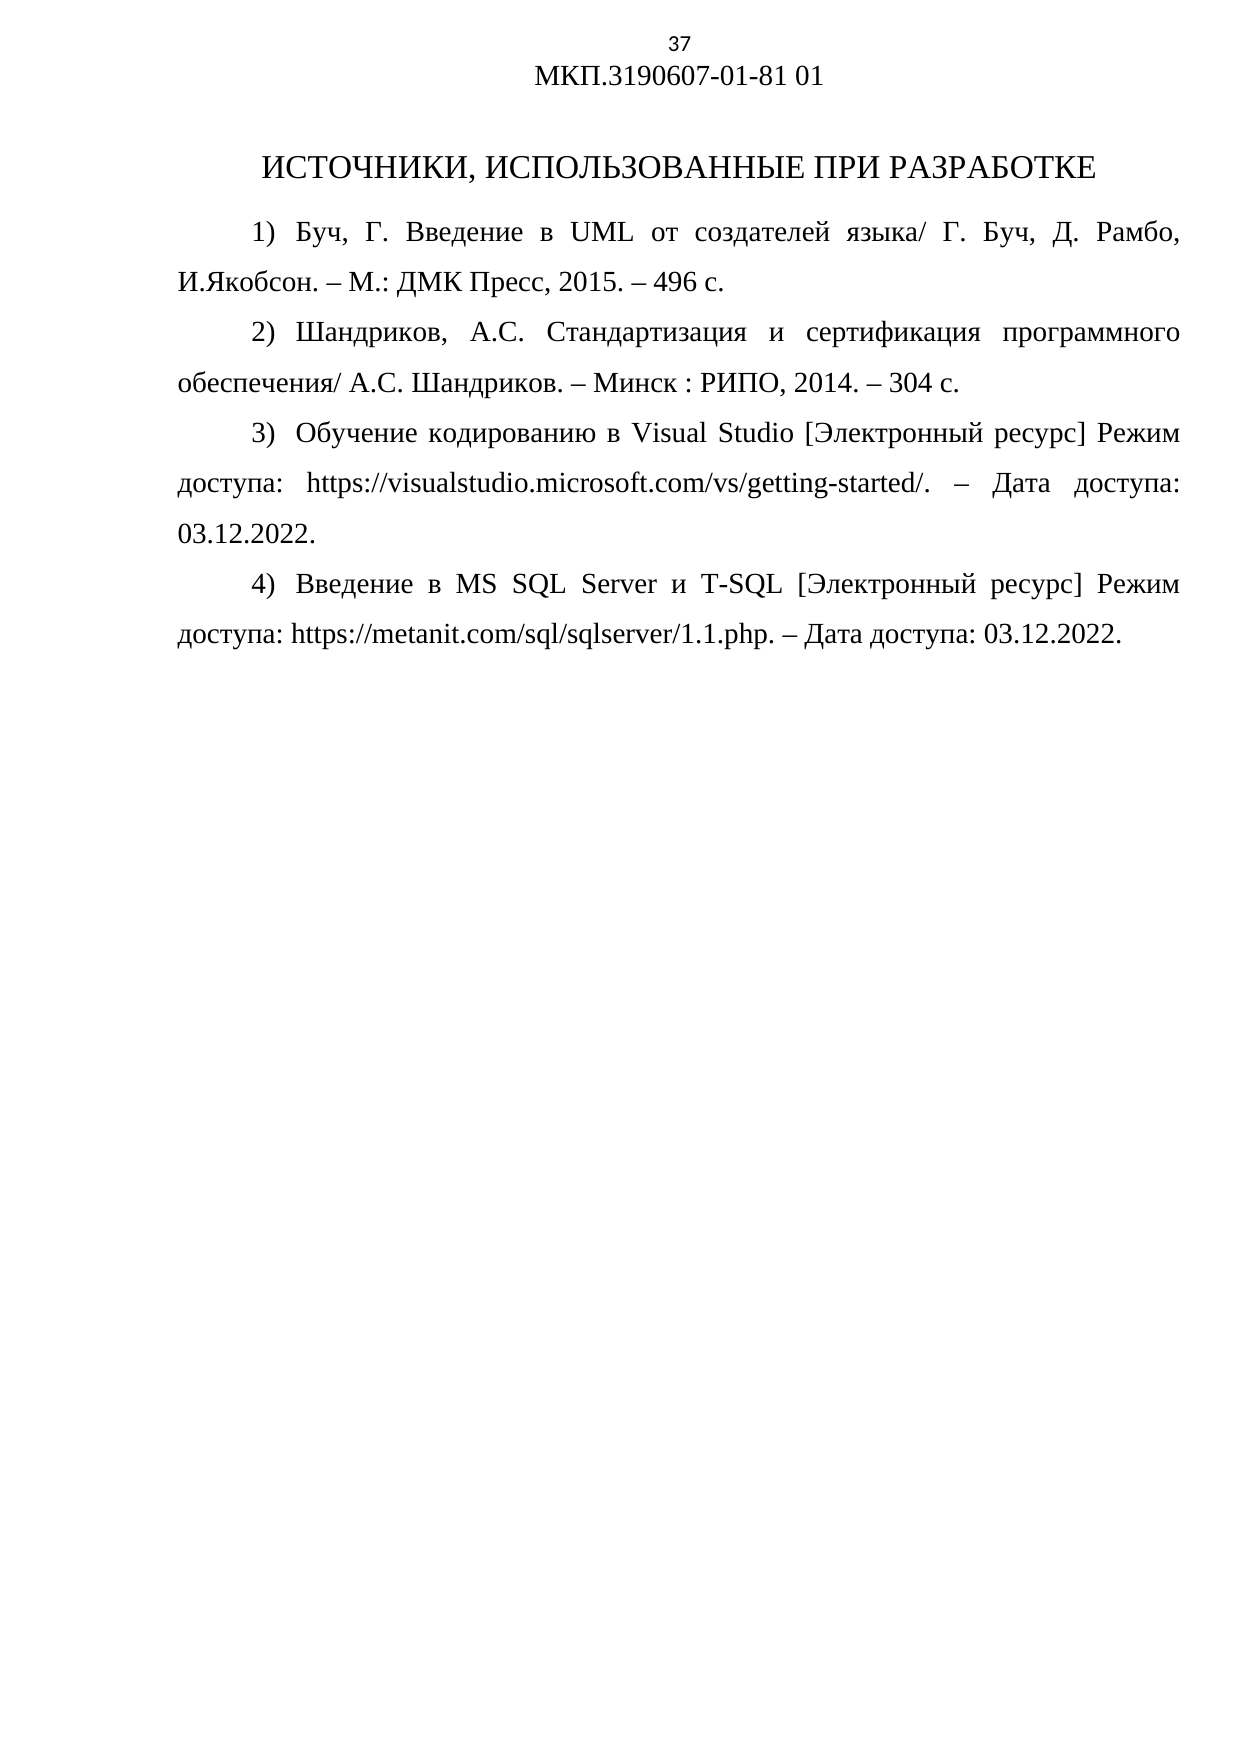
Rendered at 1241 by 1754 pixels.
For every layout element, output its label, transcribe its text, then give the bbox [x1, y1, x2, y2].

text ИСТОЧНИКИ, ИСПОЛЬЗОВАННЫЕ ПРИ РАЗРАБОТКЕ [177, 148, 1181, 186]
list Введение в MS SQL Server и T-SQL [Электронный ресурс] Режим доступа: https://metanit.com/sql/sqlserver/1.1.php. – Дата доступа: 03.12.2022. [177, 566, 1181, 650]
list Шандриков, А.С. Стандартизация и сертификация программного обеспечения/ А.С. Шандриков. – Минск : РИПО, 2014. – 304 с. [177, 314, 1181, 398]
list Буч, Г. Введение в UML от создателей языка/ Г. Буч, Д. Рамбо, И.Якобсон. – М.: ДМК Пресс, 2015. – 496 с. [177, 214, 1181, 298]
list Обучение кодированию в Visual Studio [Электронный ресурс] Режим доступа: https://visualstudio.microsoft.com/vs/getting-started/. – Дата доступа: 03.12.2022. [177, 415, 1181, 549]
